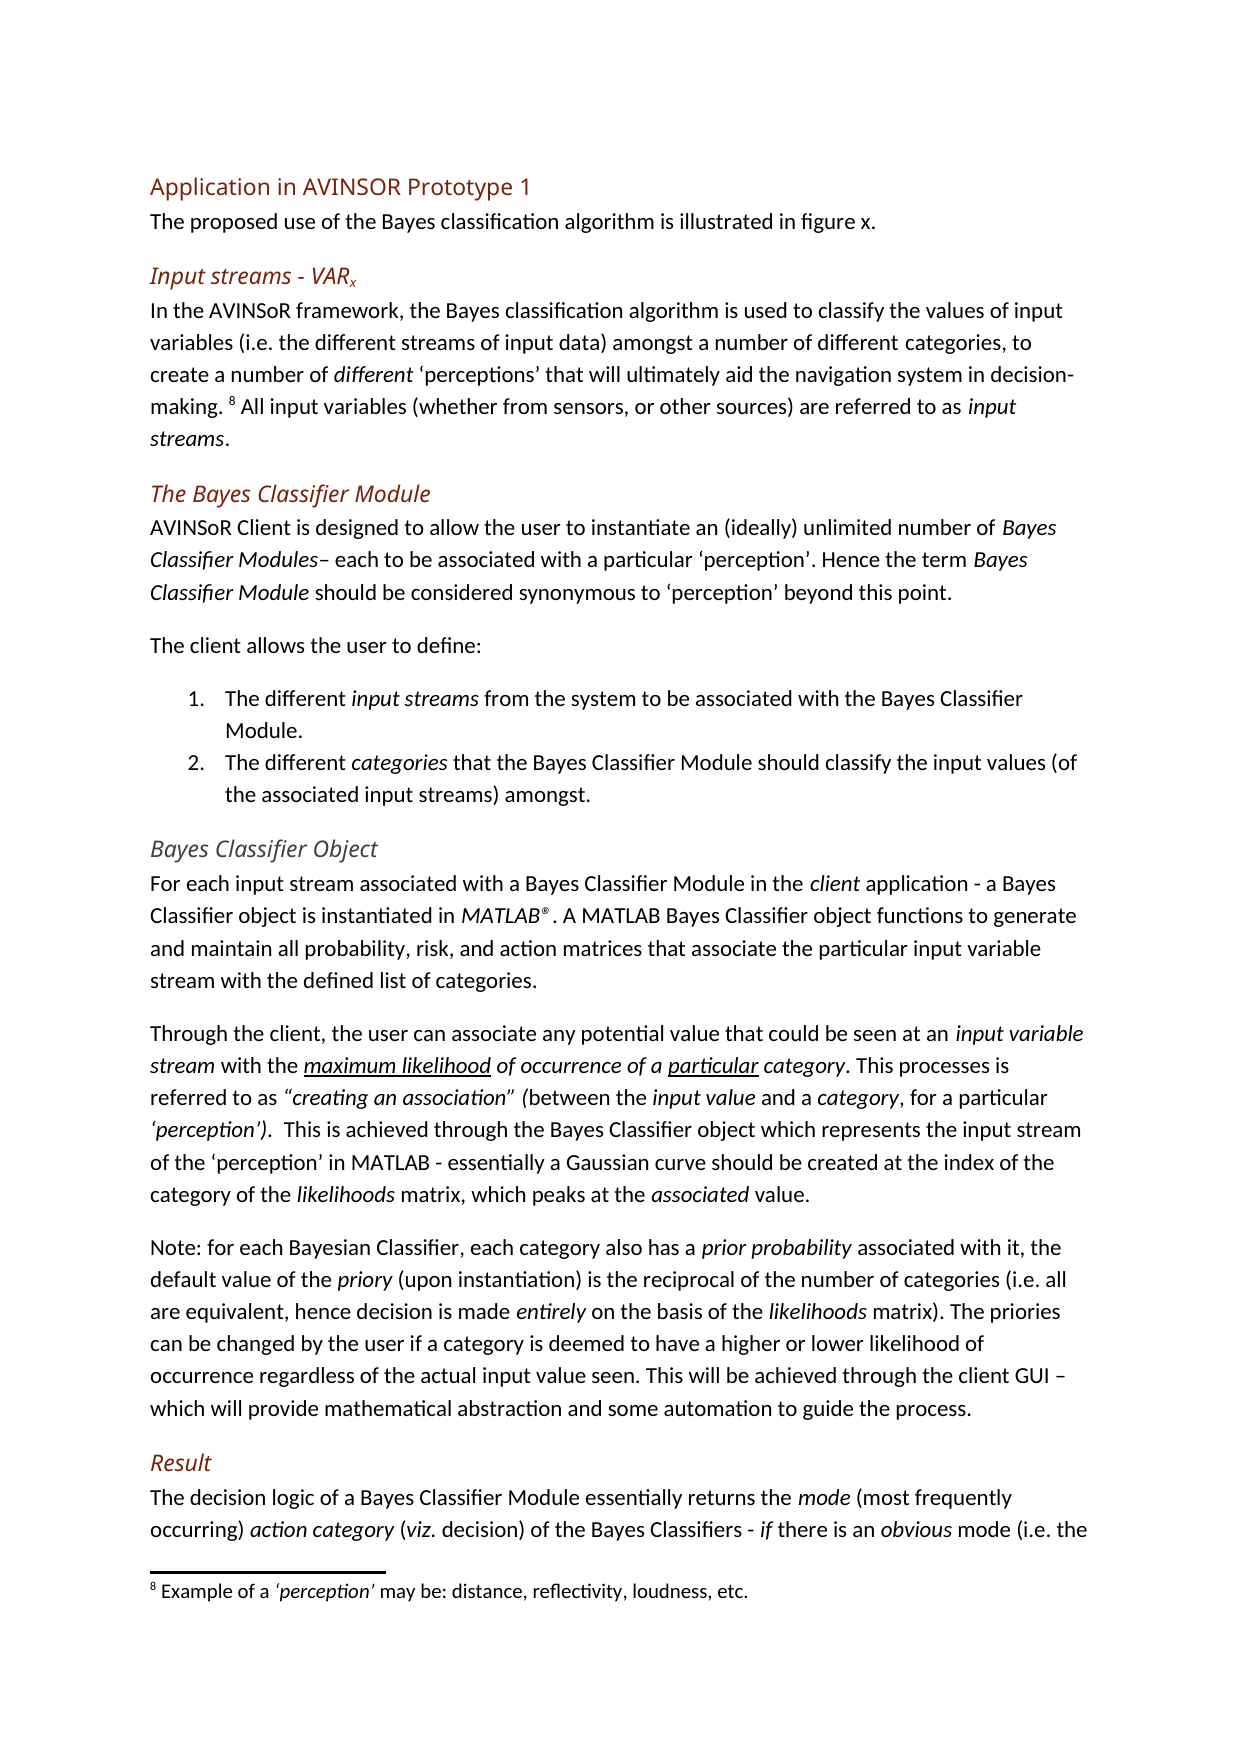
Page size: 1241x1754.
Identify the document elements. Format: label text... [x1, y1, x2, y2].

text In the AVINSoR framework, the Bayes classification algorithm is used to classify the values of input variables (i.e. the different streams of input data) amongst a number of different categories, to create a number of different ‘perceptions’ that will ultimately aid the navigation system in decision-making. All input variables (whether from sensors, or other sources) are referred to as input streams. [150, 296, 1090, 452]
subtitle Result [150, 1447, 1090, 1478]
text Through the client, the user can associate any potential value that could be seen at an input variable stream with the maximum likelihood of occurrence of a particular category. This processes is referred to as “creating an association” (between the input value and a category, for a particular ‘perception’). This is achieved through the Bayes Classifier object which represents the input stream of the ‘perception’ in MATLAB - essentially a Gaussian curve should be created at the index of the category of the likelihoods matrix, which peaks at the associated value. [150, 1019, 1090, 1208]
subtitle Bayes Classifier Object [150, 833, 1090, 865]
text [150, 1483, 1090, 1543]
list The different input streams from the system to be associated with the Bayes Classifier Module. [187, 684, 1090, 744]
text For each input stream associated with a Bayes Classifier Module in the client application - a Bayes Classifier object is instantiated in MATLAB®. A MATLAB Bayes Classifier object functions to generate and maintain all probability, risk, and action matrices that associate the particular input variable stream with the defined list of categories. [150, 869, 1090, 994]
subtitle Input streams - VARx [150, 260, 1090, 291]
list The different categories that the Bayes Classifier Module should classify the input values (of the associated input streams) amongst. [187, 748, 1090, 808]
text AVINSoR Client is designed to allow the user to instantiate an (ideally) unlimited number of Bayes Classifier Modules– each to be associated with a particular ‘perception’. Hence the term Bayes Classifier Module should be considered synonymous to ‘perception’ beyond this point. [150, 513, 1090, 606]
subtitle The Bayes Classifier Module [150, 477, 1090, 509]
text The client allows the user to define: [150, 631, 1090, 659]
subtitle Application in AVINSOR Prototype 1 [150, 171, 1090, 202]
text The proposed use of the Bayes classification algorithm is illustrated in figure x. [150, 207, 1090, 235]
text Note: for each Bayesian Classifier, each category also has a prior probability associated with it, the default value of the priory (upon instantiation) is the reciprocal of the number of categories (i.e. all are equivalent, hence decision is made entirely on the basis of the likelihoods matrix). The priories can be changed by the user if a category is deemed to have a higher or lower likelihood of occurrence regardless of the actual input value seen. This will be achieved through the client GUI – which will provide mathematical abstraction and some automation to guide the process. [150, 1233, 1090, 1422]
